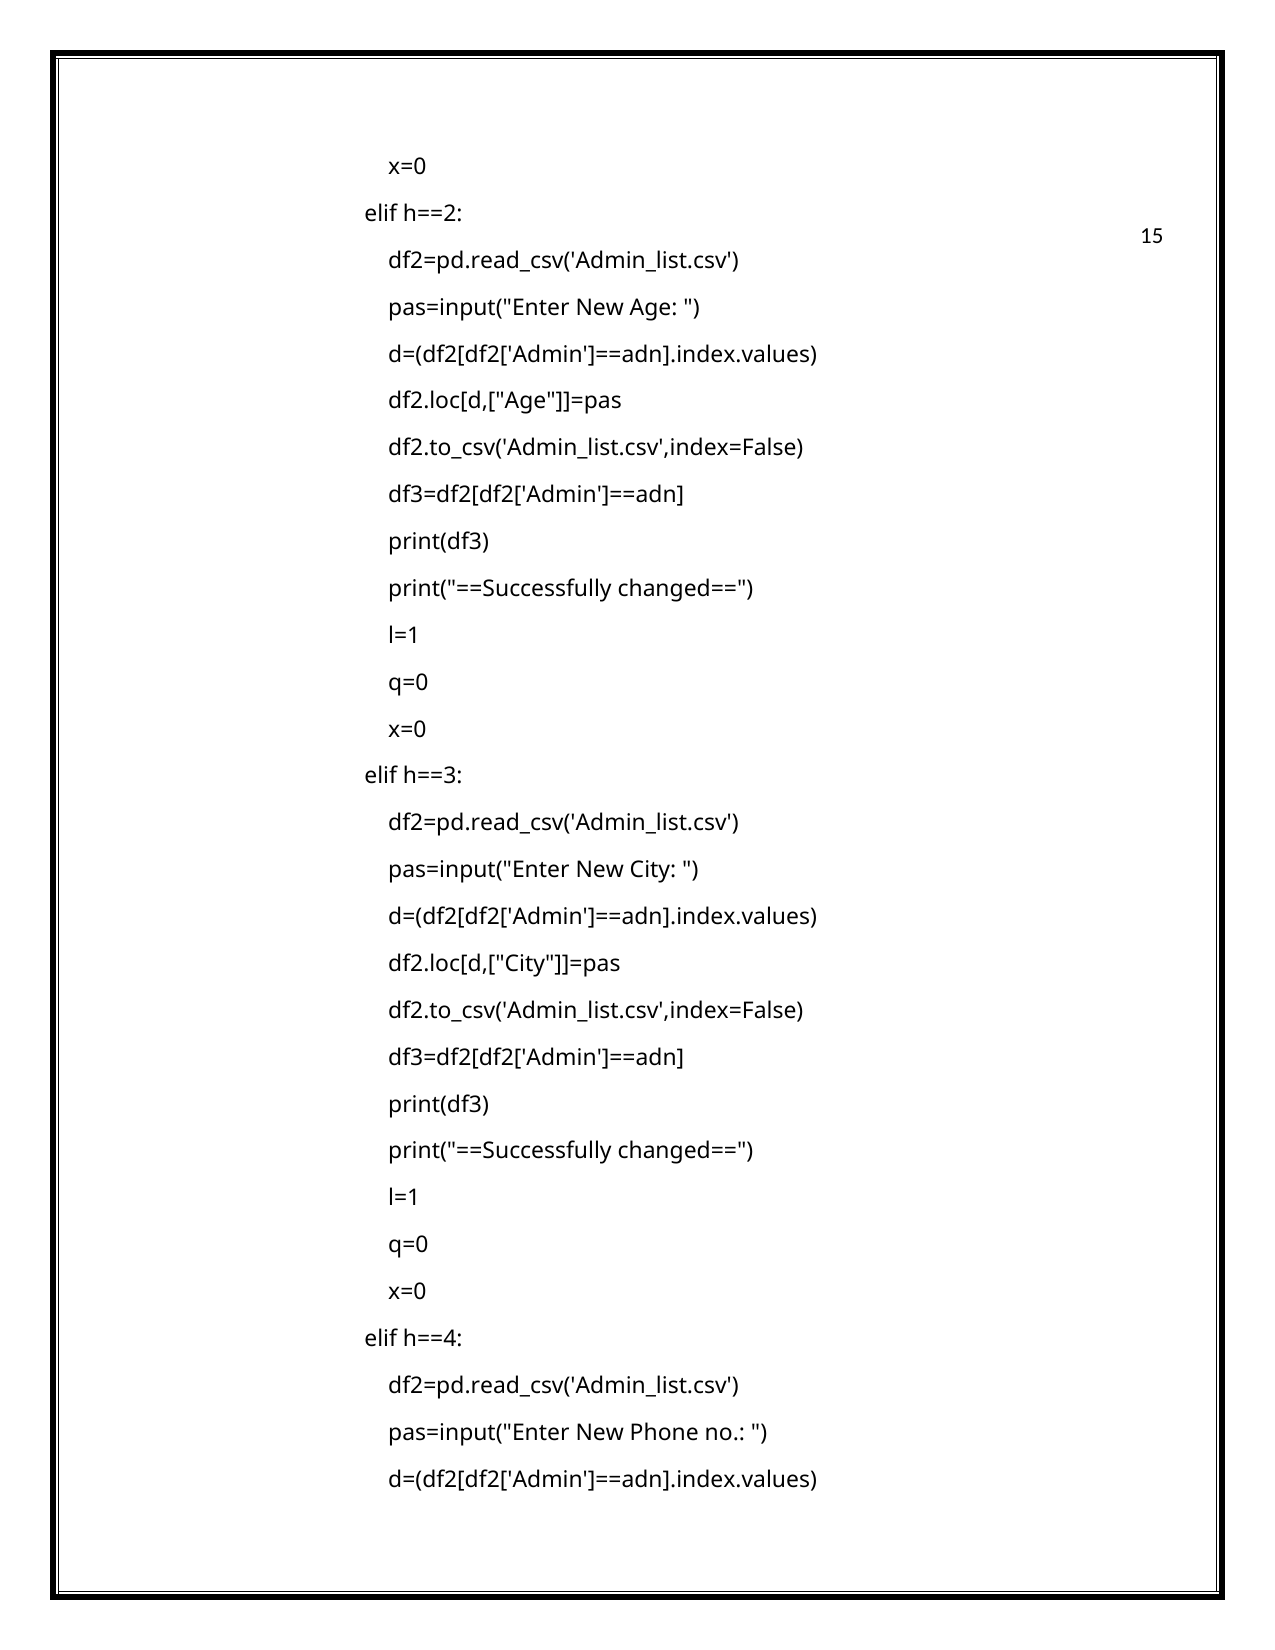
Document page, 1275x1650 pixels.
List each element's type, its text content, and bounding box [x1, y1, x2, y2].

text q=0 [150, 666, 1125, 697]
text elif h==4: [150, 1322, 1125, 1353]
text pas=input("Enter New Phone no.: ") [150, 1416, 1125, 1447]
text df2.loc[d,["Age"]]=pas [150, 384, 1125, 416]
text print("==Successfully changed==") [150, 1134, 1125, 1166]
text x=0 [150, 712, 1125, 744]
text df2.loc[d,["City"]]=pas [150, 947, 1125, 978]
text x=0 [150, 150, 1125, 181]
text elif h==3: [150, 759, 1125, 791]
text d=(df2[df2['Admin']==adn].index.values) [150, 1462, 1125, 1494]
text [150, 431, 1125, 462]
text print("==Successfully changed==") [150, 572, 1125, 603]
text x=0 [150, 1275, 1125, 1306]
text d=(df2[df2['Admin']==adn].index.values) [150, 900, 1125, 931]
text pas=input("Enter New Age: ") [150, 291, 1125, 322]
text d=(df2[df2['Admin']==adn].index.values) [150, 337, 1125, 369]
text q=0 [150, 1228, 1125, 1259]
text df2=pd.read_csv('Admin_list.csv') [150, 1369, 1125, 1400]
text print(df3) [150, 525, 1125, 556]
text print(df3) [150, 1087, 1125, 1119]
text df3=df2[df2['Admin']==adn] [150, 478, 1125, 509]
text df2=pd.read_csv('Admin_list.csv') [150, 806, 1125, 837]
text df2.to_csv('Admin_list.csv',index=False) [150, 994, 1125, 1025]
text df3=df2[df2['Admin']==adn] [150, 1041, 1125, 1072]
text pas=input("Enter New City: ") [150, 853, 1125, 884]
text l=1 [150, 1181, 1125, 1212]
text elif h==2: [150, 197, 1125, 228]
text l=1 [150, 619, 1125, 650]
text df2=pd.read_csv('Admin_list.csv') [150, 244, 1125, 275]
